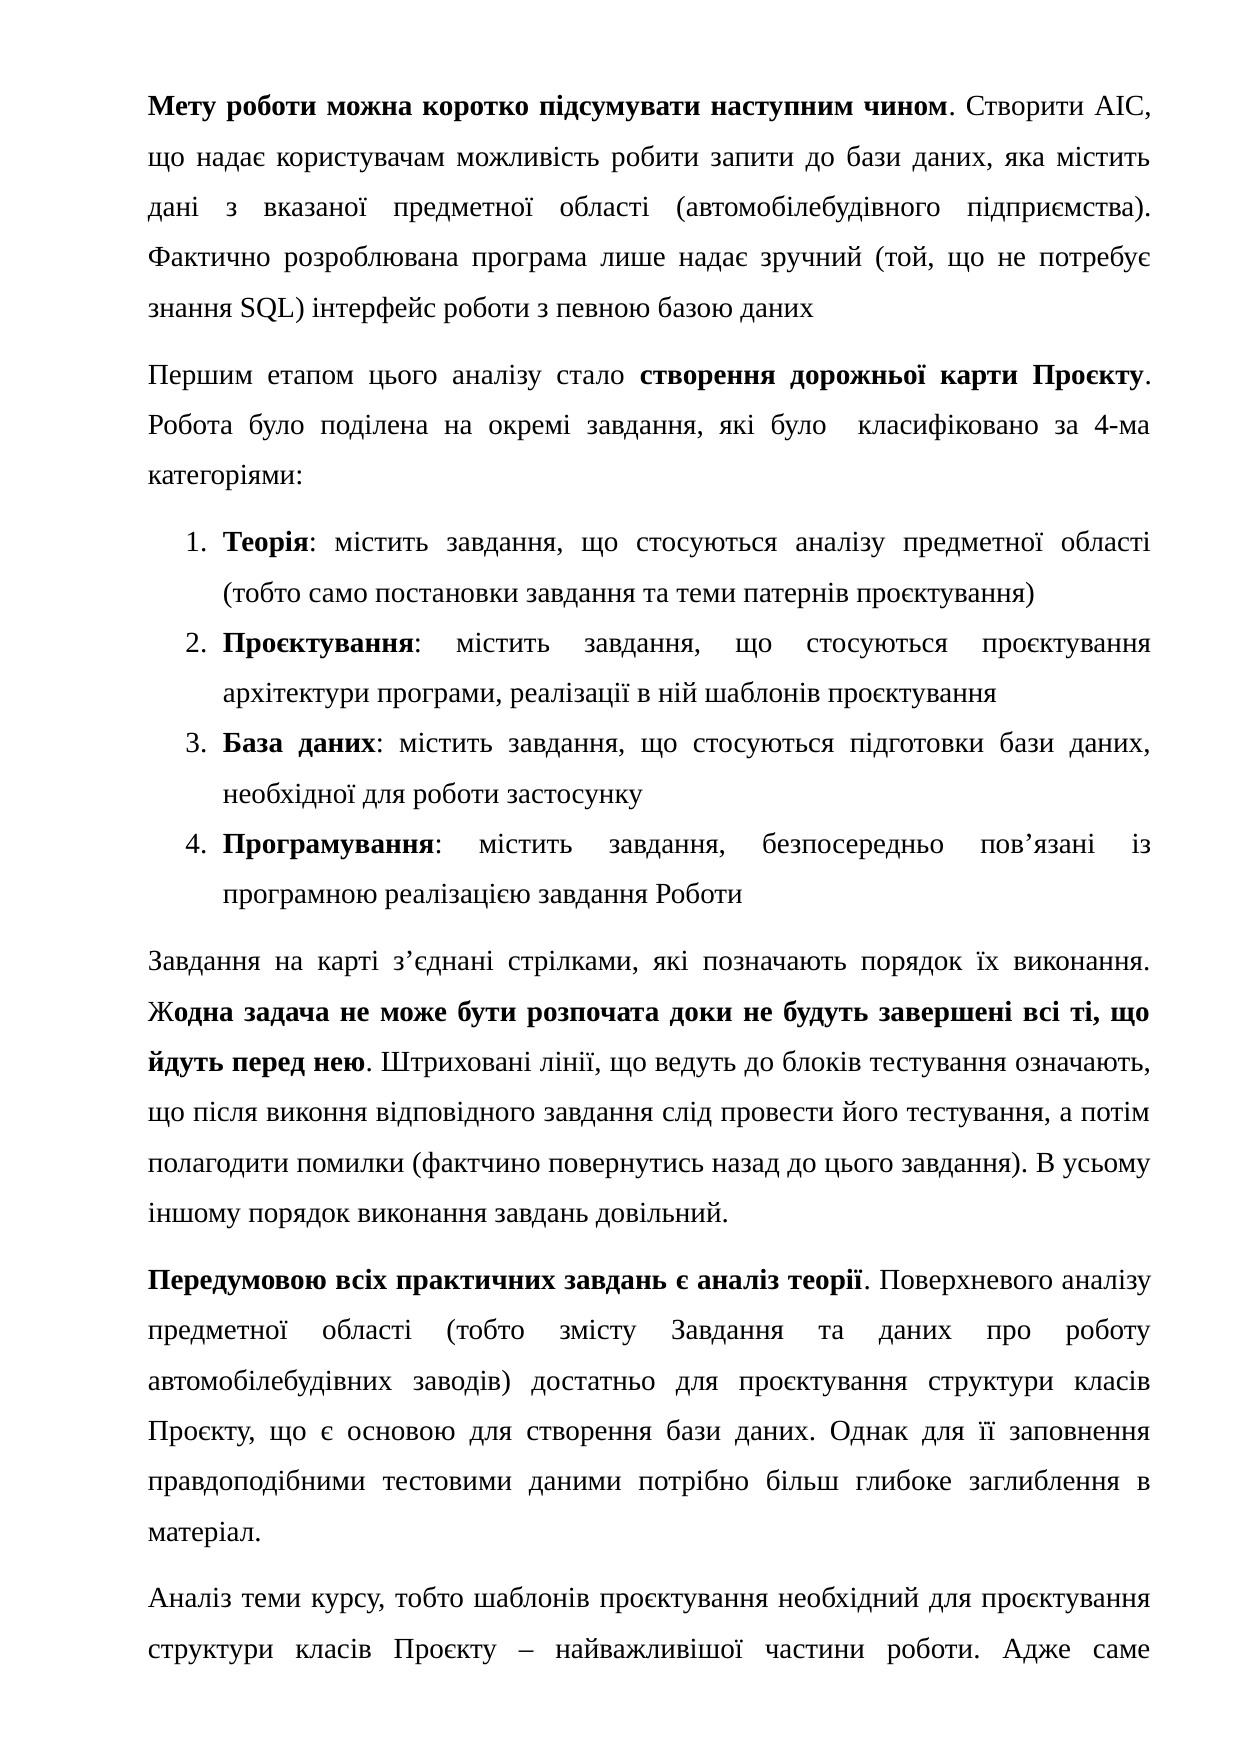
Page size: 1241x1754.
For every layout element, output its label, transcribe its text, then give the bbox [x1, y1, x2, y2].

text Першим етапом цього аналізу стало створення дорожньої карти Проєкту. Робота було поділена на окремі завдання, які було класифіковано за 4-ма категоріями: [148, 357, 1152, 491]
list Теорія: містить завдання, що стосуються аналізу предметної області (тобто само постановки завдання та теми патернів проєктування) [185, 524, 1152, 608]
text Мету роботи можна коротко підсумувати наступним чином. Створити АІС, що надає користувачам можливість робити запити до бази даних, яка містить дані з вказаної предметної області (автомобілебудівного підприємства). Фактично розроблювана програма лише надає зручний (той, що не потребує знання SQL) інтерфейс роботи з певною базою даних [148, 88, 1152, 323]
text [148, 1581, 1152, 1664]
list Проєктування: містить завдання, що стосуються проєктування архітектури програми, реалізації в ній шаблонів проєктування [185, 625, 1152, 709]
list Програмування: містить завдання, безпосередньо пов’язані із програмною реалізацією завдання Роботи [185, 826, 1152, 910]
list База даних: містить завдання, що стосуються підготовки бази даних, необхідної для роботи застосунку [185, 726, 1152, 809]
text Завдання на карті з’єднані стрілками, які позначають порядок їх виконання. Жодна задача не може бути розпочата доки не будуть завершені всі ті, що йдуть перед нею. Штриховані лінії, що ведуть до блоків тестування означають, що після виконня відповідного завдання слід провести його тестування, а потім полагодити помилки (фактчино повернутись назад до цього завдання). В усьому іншому порядок виконання завдань довільний. [148, 943, 1152, 1229]
text Передумовою всіх практичних завдань є аналіз теорії. Поверхневого аналізу предметної області (тобто змісту Завдання та даних про роботу автомобілебудівних заводів) достатньо для проєктування структури класів Проєкту, що є основою для створення бази даних. Однак для її заповнення правдоподібними тестовими даними потрібно більш глибоке заглиблення в матеріал. [148, 1262, 1152, 1547]
